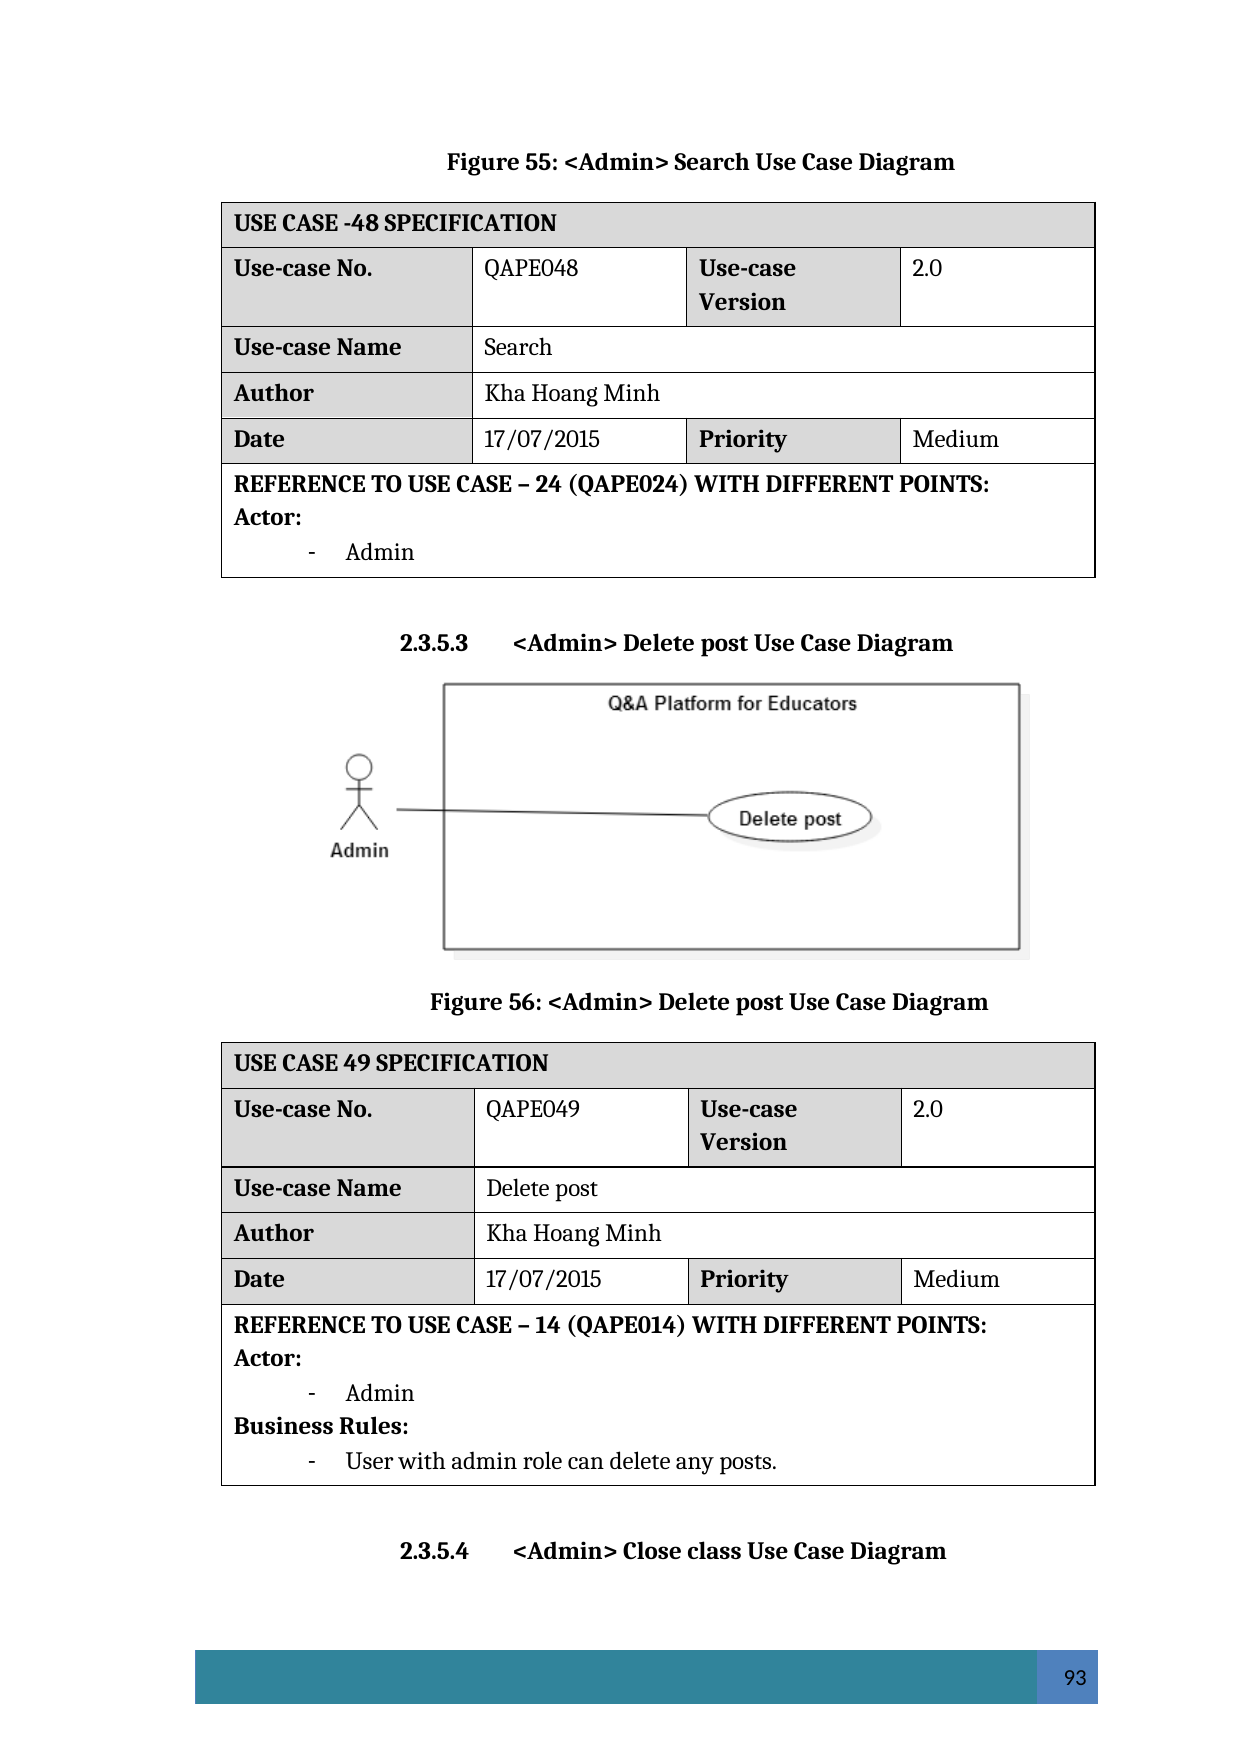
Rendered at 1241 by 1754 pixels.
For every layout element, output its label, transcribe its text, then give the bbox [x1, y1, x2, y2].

table_cell Kha Hoang Minh [473, 373, 1094, 417]
table_cell Medium [901, 419, 1094, 463]
table_cell Kha Hoang Minh [475, 1213, 1094, 1258]
table_cell Priority [687, 419, 900, 463]
table_cell REFERENCE TO USE CASE – 24 (QAPE024) WITH DIFFERENT POINTS: Actor: Admin [222, 464, 1094, 577]
table_cell Use-case Version [689, 1089, 901, 1166]
table_cell Author [222, 1213, 474, 1258]
table_cell QAPE049 [475, 1089, 688, 1166]
table_cell 17/07/2015 [473, 419, 686, 463]
table_cell Date [222, 419, 472, 463]
table_cell 17/07/2015 [475, 1259, 688, 1304]
table_cell Use-case Version [687, 248, 900, 326]
text Figure 56: <Admin> Delete post Use Case Diagram [222, 988, 1122, 1017]
table_cell Search [473, 327, 1094, 372]
table_cell Use-case Name [222, 327, 472, 372]
table_header USE CASE 49 SPECIFICATION [222, 1043, 1094, 1088]
table_cell QAPE048 [473, 248, 686, 326]
subtitle <Admin> Close class Use Case Diagram [400, 1537, 1122, 1566]
table_cell Delete post [475, 1168, 1094, 1212]
table_header USE CASE -48 SPECIFICATION [222, 203, 1094, 247]
subtitle <Admin> Delete post Use Case Diagram [400, 629, 1122, 658]
table_cell Use-case Name [222, 1168, 474, 1212]
table_cell Medium [902, 1259, 1094, 1304]
table_cell Date [222, 1259, 474, 1304]
table_cell 2.0 [901, 248, 1094, 326]
text Figure 55: <Admin> Search Use Case Diagram [372, 148, 1122, 176]
picture [310, 670, 1034, 964]
table_cell Author [222, 373, 472, 417]
table_cell REFERENCE TO USE CASE – 14 (QAPE014) WITH DIFFERENT POINTS: Actor: Admin Business Rules: User with admin role can delete any posts. [222, 1305, 1094, 1485]
table_cell Use-case No. [222, 248, 472, 326]
table_cell 2.0 [902, 1089, 1094, 1166]
table_cell Priority [689, 1259, 901, 1304]
table_cell Use-case No. [222, 1089, 474, 1166]
